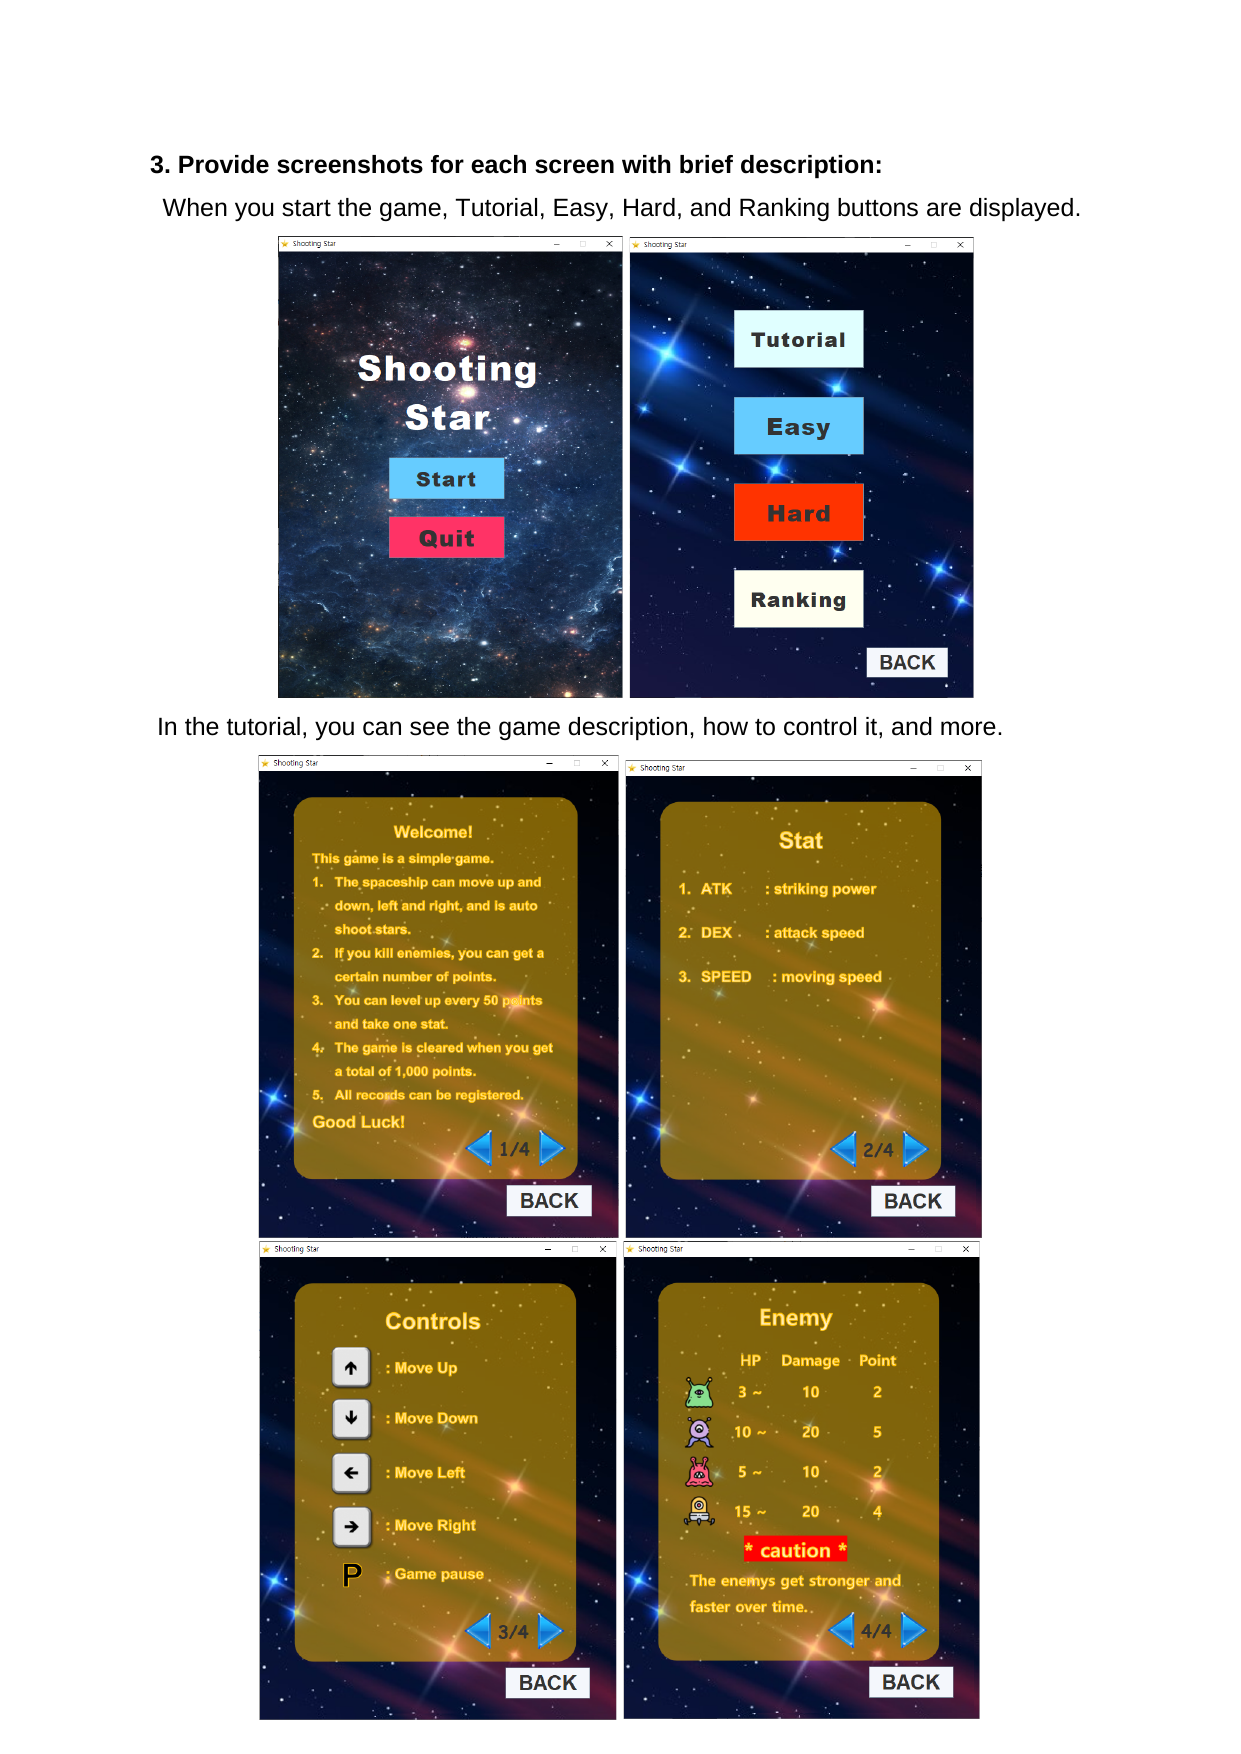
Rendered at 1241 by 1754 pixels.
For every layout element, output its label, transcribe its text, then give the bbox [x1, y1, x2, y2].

text When you start the game, Tutorial, Easy, Hard, and Ranking buttons are displayed. [150, 193, 1090, 222]
picture [629, 237, 974, 698]
picture [258, 755, 619, 1238]
picture [625, 760, 982, 1238]
picture [278, 236, 623, 698]
text In the tutorial, you can see the game description, how to control it, and more. [150, 712, 1090, 741]
picture [623, 1241, 980, 1719]
picture [259, 1241, 617, 1720]
text 3. Provide screenshots for each screen with brief description: [150, 150, 1090, 179]
